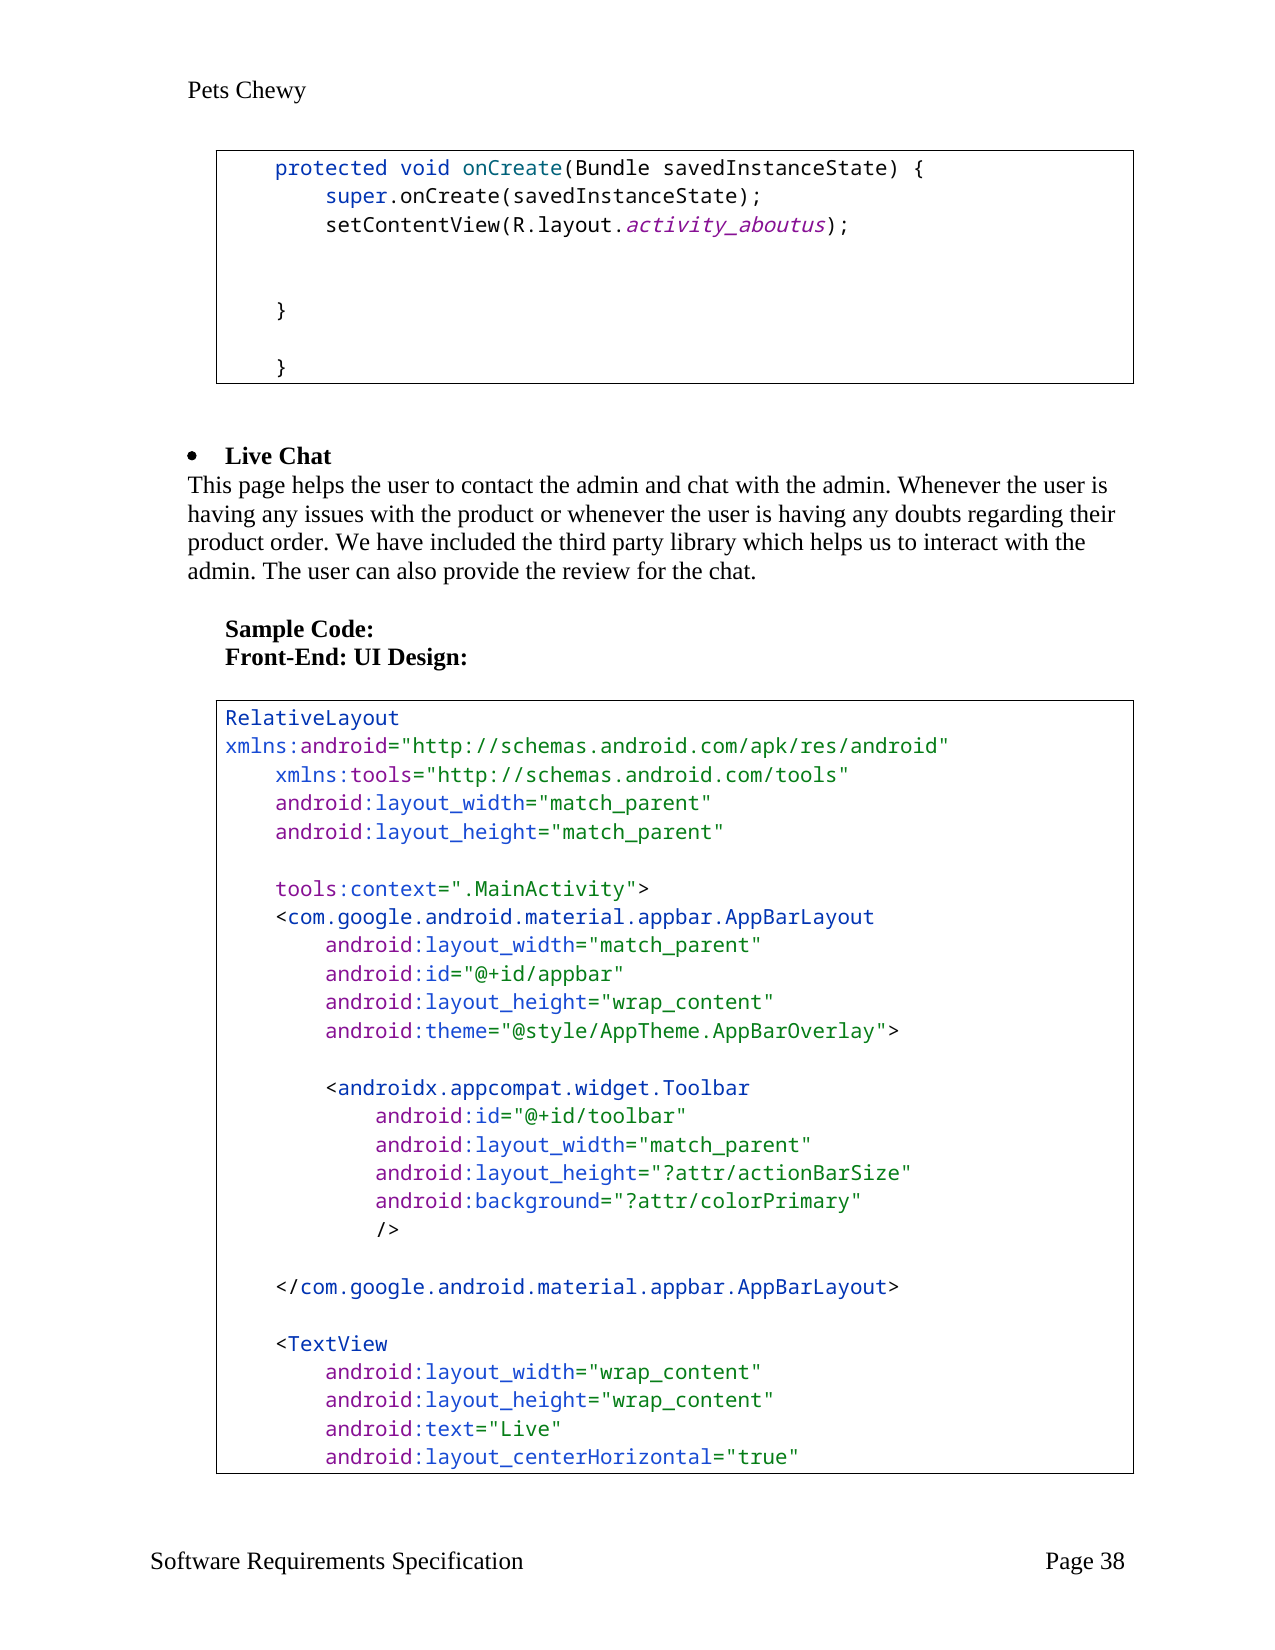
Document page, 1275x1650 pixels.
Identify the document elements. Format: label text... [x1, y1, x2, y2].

list Live Chat [187, 441, 1125, 470]
list Sample Code: [225, 614, 1125, 642]
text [217, 151, 1133, 383]
text This page helps the user to contact the admin and chat with the admin. Whenever the user is having any issues with the product or whenever the user is having any doubts regarding their product order. We have included the third party library which helps us to interact with the admin. The user can also provide the review for the chat. [187, 470, 1125, 585]
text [217, 701, 1133, 1473]
list Front-End: UI Design: [225, 642, 1125, 671]
